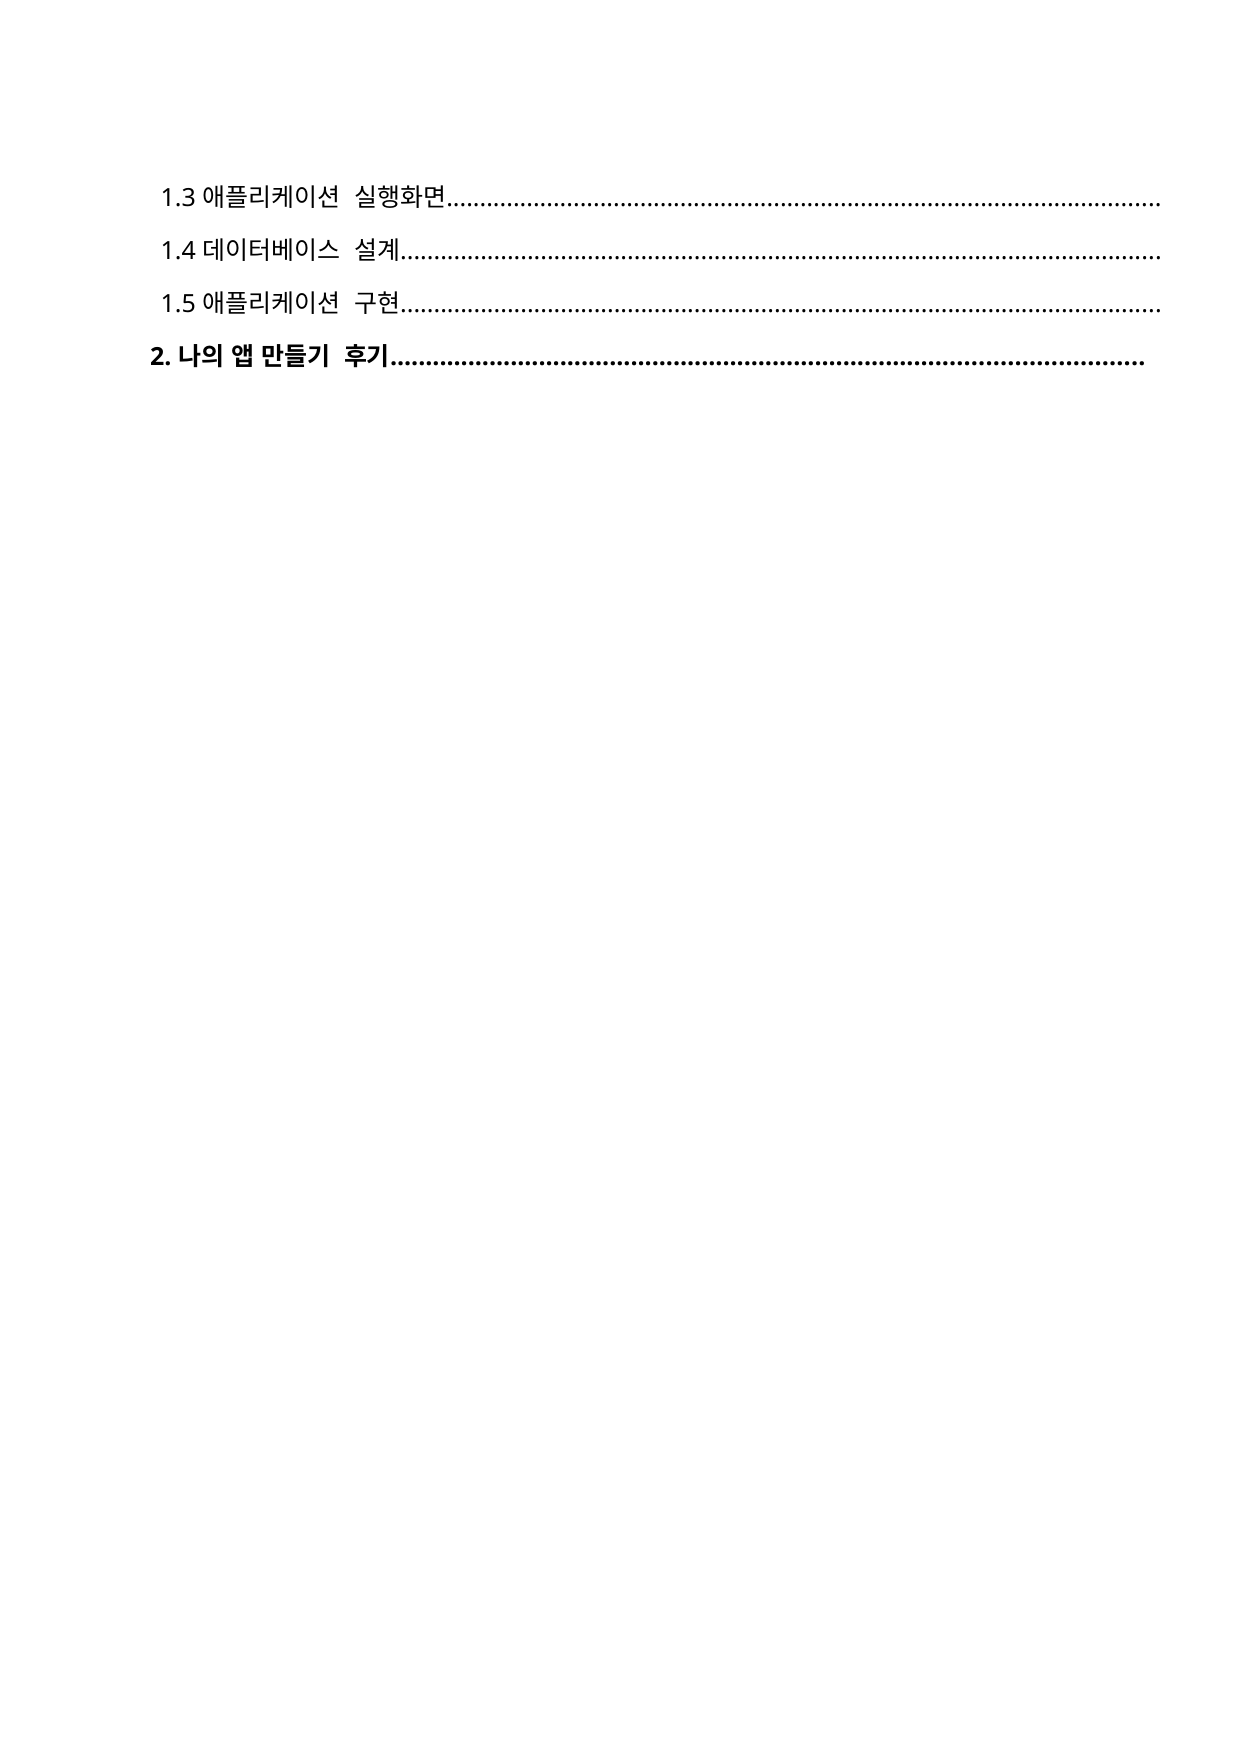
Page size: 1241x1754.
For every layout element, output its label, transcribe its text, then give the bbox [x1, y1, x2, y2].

text 1.5 애플리케이션 구현 9 [160, 283, 1090, 319]
text 1.4 데이터베이스 설계 8 [160, 230, 1090, 266]
text 2. 나의 앱 만들기 후기 20 [150, 336, 1090, 372]
text 1.3 애플리케이션 실행화면 5 [160, 177, 1090, 213]
